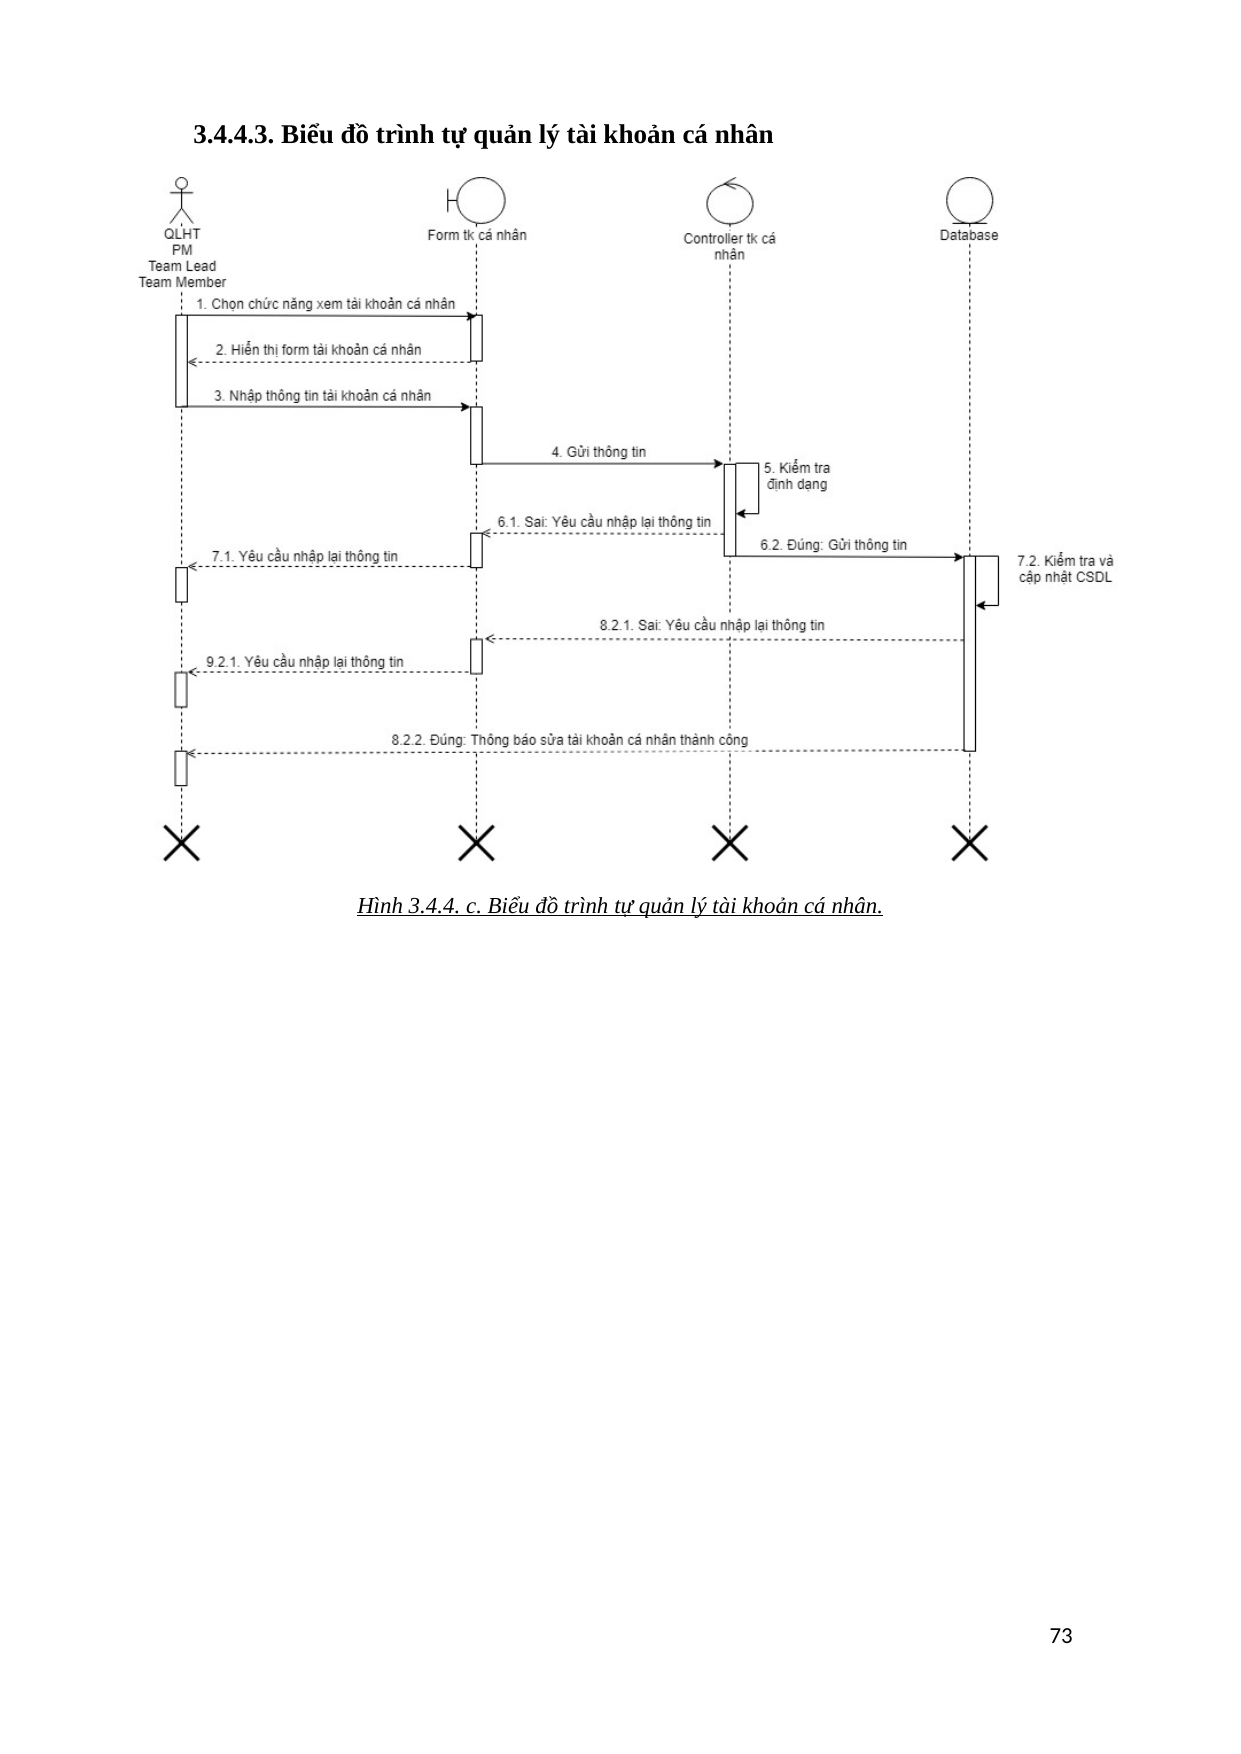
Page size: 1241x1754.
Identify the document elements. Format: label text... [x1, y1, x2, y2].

subtitle 3.4.4.3. Biểu đồ trình tự quản lý tài khoản cá nhân [118, 118, 1122, 149]
text Hình 3.4.4. c. Biểu đồ trình tự quản lý tài khoản cá nhân. [118, 892, 1122, 918]
picture [118, 177, 1123, 862]
